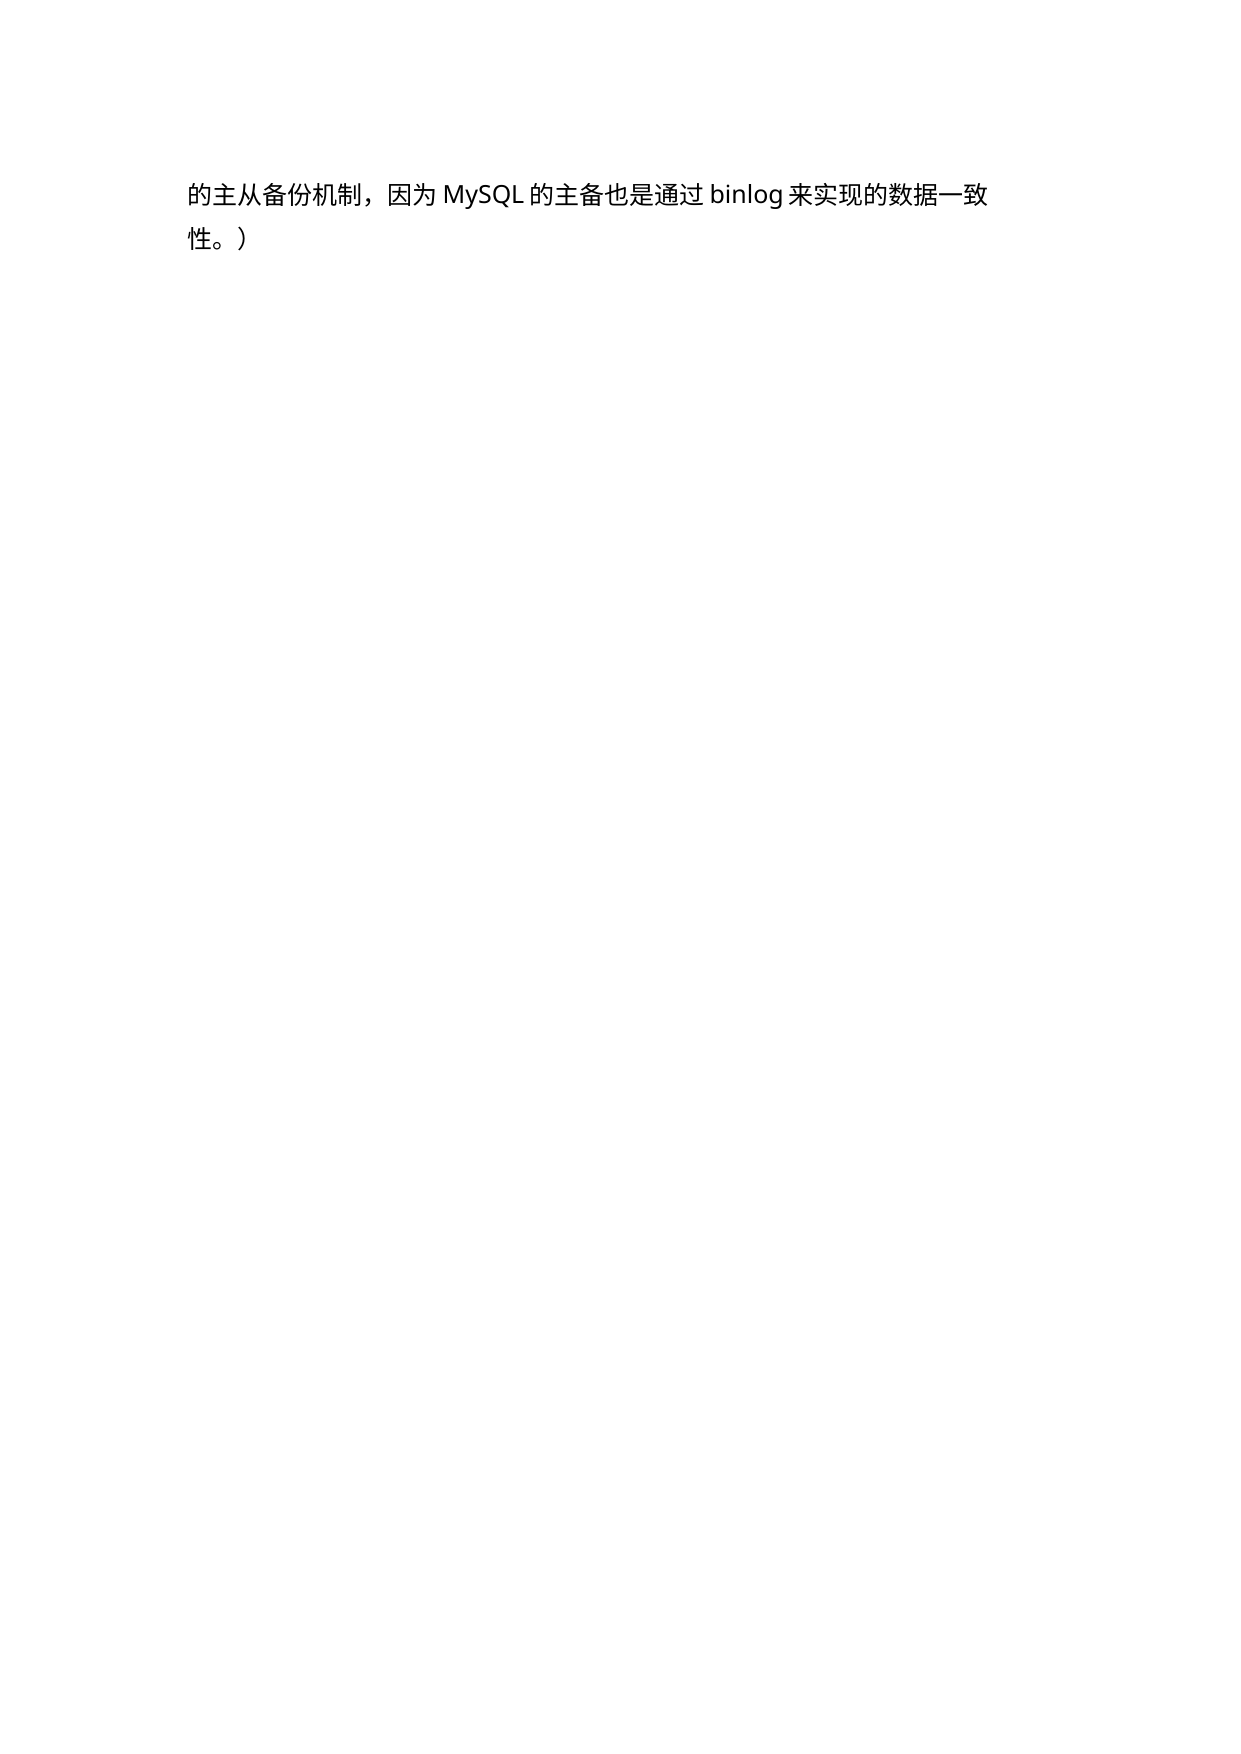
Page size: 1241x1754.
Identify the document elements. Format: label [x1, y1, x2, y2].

text [187, 172, 1053, 260]
